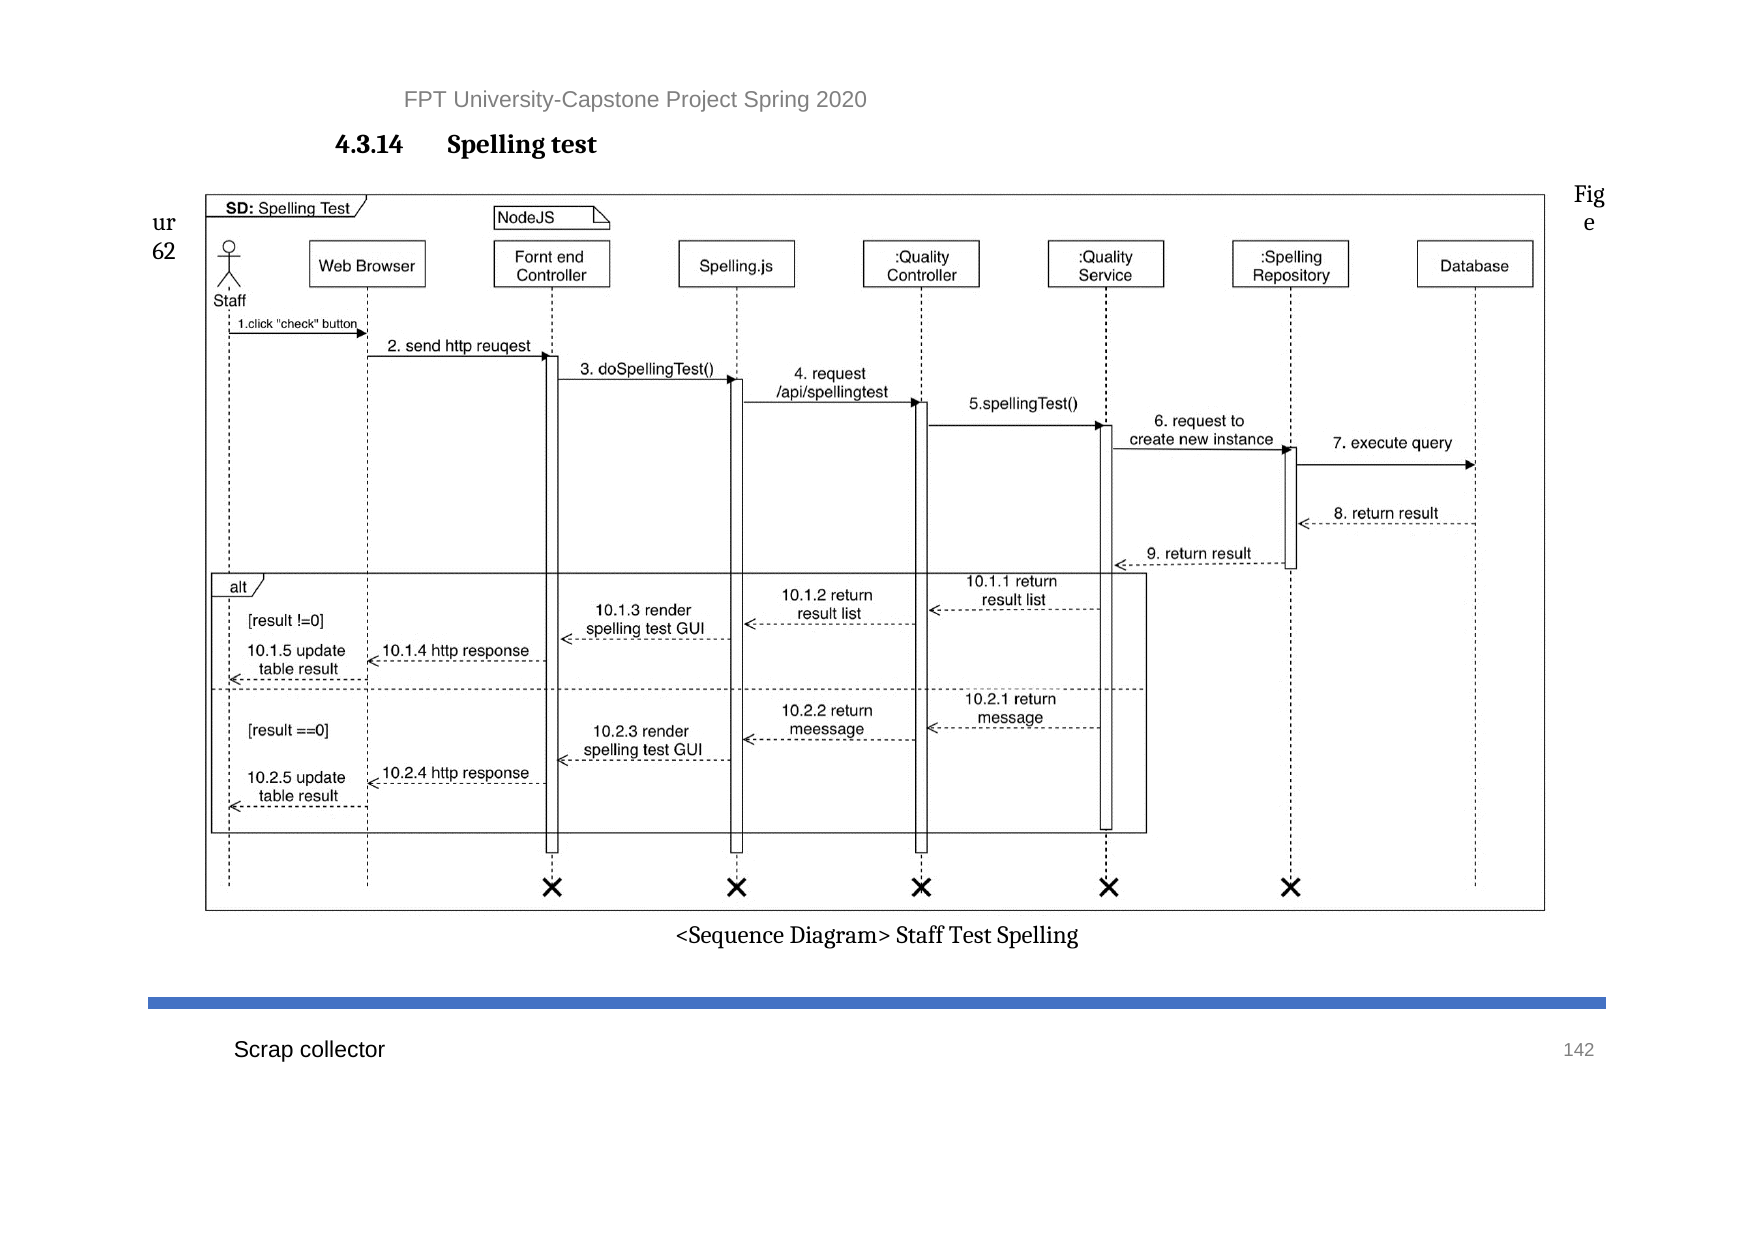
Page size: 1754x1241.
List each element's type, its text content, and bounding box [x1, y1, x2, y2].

text Figure 62 <Sequence Diagram> Staff Test Spelling [148, 179, 1606, 950]
list Spelling test [335, 129, 1606, 161]
